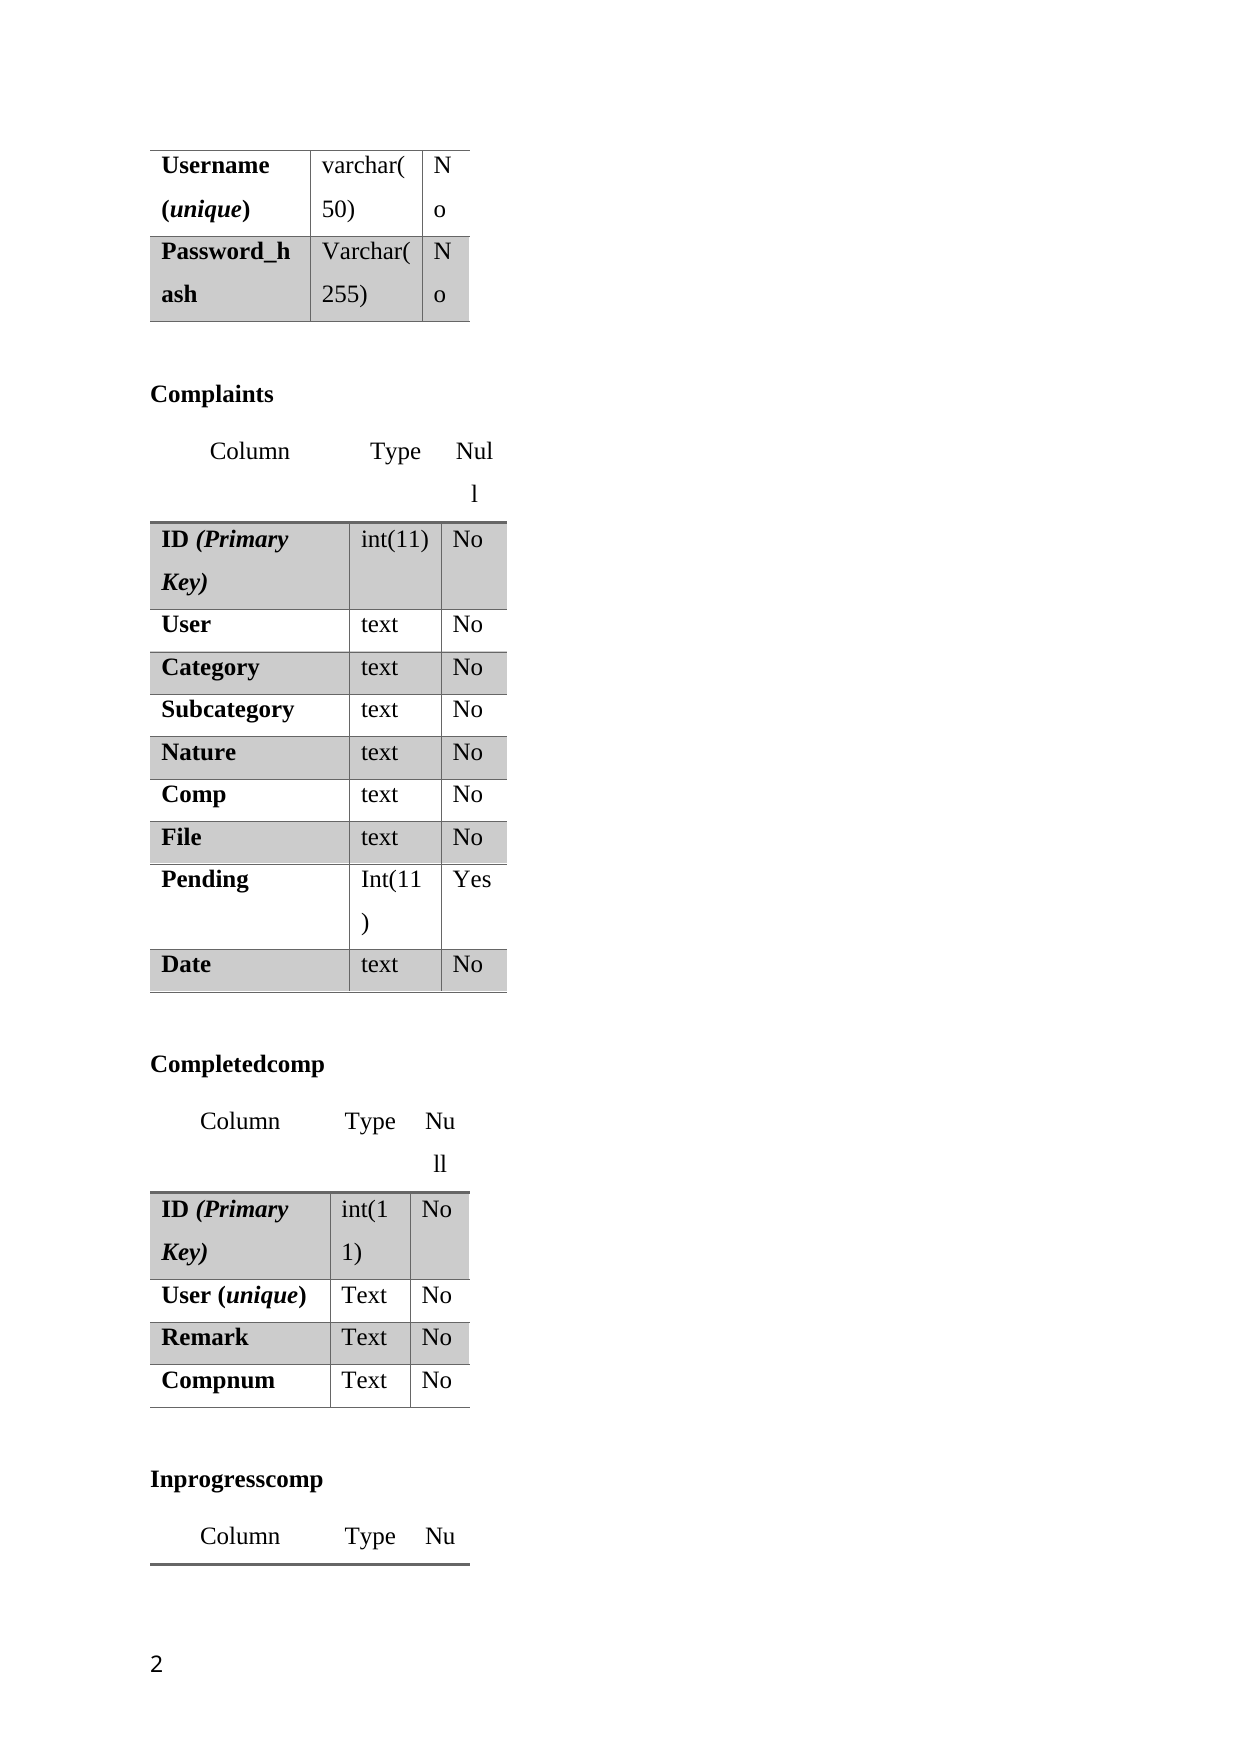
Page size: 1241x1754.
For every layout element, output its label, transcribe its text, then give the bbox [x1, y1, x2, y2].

table_cell Text [331, 1323, 410, 1364]
table_cell User [150, 610, 349, 651]
table_header Null [410, 1106, 469, 1191]
table_header Type [330, 1106, 410, 1191]
table_header Null [410, 1521, 469, 1563]
table_cell Compnum [150, 1365, 330, 1407]
table_cell int(11) [350, 524, 441, 609]
table_cell text [350, 780, 441, 821]
table_cell Password_hash [150, 237, 310, 321]
table_header Type [350, 436, 441, 521]
table_cell No [411, 1280, 469, 1322]
table_cell User (unique) [150, 1280, 330, 1322]
table_cell Text [331, 1280, 410, 1322]
table_cell text [350, 610, 441, 651]
text Inprogresscomp [150, 1464, 1090, 1493]
table_cell No [411, 1194, 469, 1279]
table_cell No [442, 950, 507, 991]
table_cell No [411, 1365, 469, 1407]
table_cell No [442, 695, 507, 736]
table_header Column [150, 1106, 330, 1191]
table_cell Remark [150, 1323, 330, 1364]
table_cell text [350, 695, 441, 736]
table_cell Category [150, 653, 349, 694]
table_cell text [350, 950, 441, 991]
table_cell Subcategory [150, 695, 349, 736]
table_cell Varchar(255) [311, 237, 422, 321]
table_cell No [442, 653, 507, 694]
table_cell No [423, 237, 469, 321]
table_cell Comp [150, 780, 349, 821]
table_cell Username (unique) [150, 151, 310, 236]
table_cell Yes [442, 865, 507, 949]
text Completedcomp [150, 1049, 1090, 1078]
table_header Column [150, 1521, 330, 1563]
table_header Null [441, 436, 507, 521]
table_cell ID (Primary Key) [150, 1194, 330, 1279]
table_cell Int(11) [350, 865, 441, 949]
table_cell No [411, 1323, 469, 1364]
table_header Type [330, 1521, 410, 1563]
table_cell text [350, 737, 441, 779]
table_cell int(11) [331, 1194, 410, 1279]
table_cell No [442, 610, 507, 651]
table_cell text [350, 822, 441, 863]
table_cell Text [331, 1365, 410, 1407]
table_cell No [423, 151, 469, 236]
table_cell Date [150, 950, 349, 991]
table_cell No [442, 737, 507, 779]
table_cell varchar(50) [311, 151, 422, 236]
table_cell File [150, 822, 349, 863]
table_cell No [442, 524, 507, 609]
table_cell No [442, 822, 507, 863]
table_cell No [442, 780, 507, 821]
table_cell Nature [150, 737, 349, 779]
table_header Column [150, 436, 349, 521]
text Complaints [150, 379, 1090, 407]
table_cell Pending [150, 865, 349, 949]
table_cell ID (Primary Key) [150, 524, 349, 609]
table_cell text [350, 653, 441, 694]
